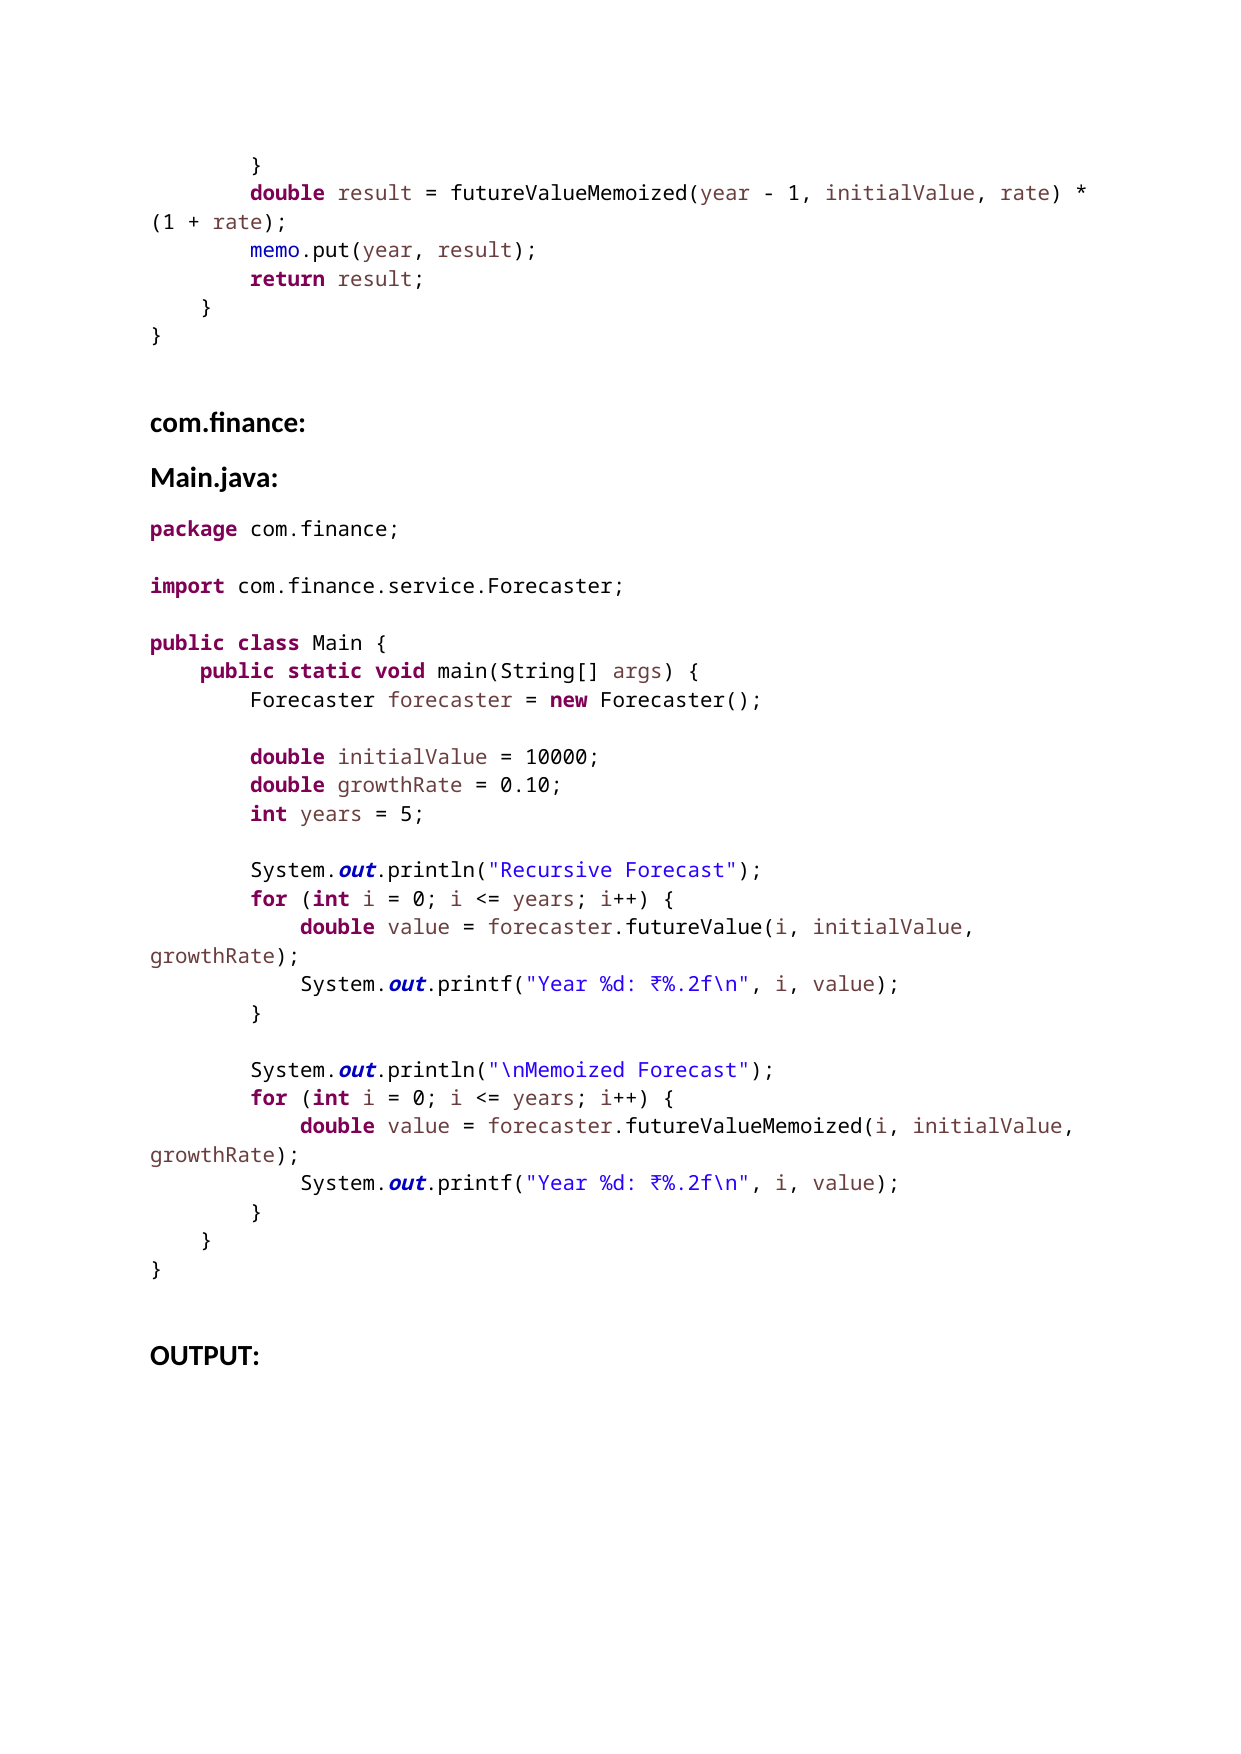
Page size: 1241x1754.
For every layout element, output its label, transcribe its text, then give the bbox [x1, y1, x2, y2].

text public static void main(String[] args) { [150, 657, 1090, 685]
text com.finance: [150, 404, 1090, 440]
text package com.finance; [150, 514, 1090, 543]
text public class Main { [150, 628, 1090, 657]
text double value = forecaster.futureValueMemoized(i, initialValue, growthRate); [150, 1112, 1090, 1168]
text } [150, 321, 1090, 349]
text int years = 5; [150, 799, 1090, 827]
text System.out.printf("Year %d: ₹%.2f\n", i, value); [150, 969, 1090, 998]
text OUTPUT: [150, 1337, 1090, 1373]
text System.out.println("Recursive Forecast"); [150, 856, 1090, 884]
text } [150, 1225, 1090, 1254]
text } [150, 1197, 1090, 1225]
text Forecaster forecaster = new Forecaster(); [150, 685, 1090, 713]
text System.out.println("\nMemoized Forecast"); [150, 1055, 1090, 1083]
text } [150, 292, 1090, 321]
text double result = futureValueMemoized(year - 1, initialValue, rate) * (1 + rate); [150, 178, 1090, 235]
text memo.put(year, result); [150, 235, 1090, 264]
text } [150, 150, 1090, 178]
text double initialValue = 10000; [150, 742, 1090, 770]
text for (int i = 0; i <= years; i++) { [150, 884, 1090, 912]
text return result; [150, 264, 1090, 292]
text double value = forecaster.futureValue(i, initialValue, growthRate); [150, 912, 1090, 969]
text import com.finance.service.Forecaster; [150, 571, 1090, 600]
text for (int i = 0; i <= years; i++) { [150, 1083, 1090, 1112]
text double growthRate = 0.10; [150, 770, 1090, 799]
text System.out.printf("Year %d: ₹%.2f\n", i, value); [150, 1168, 1090, 1197]
text Main.java: [150, 459, 1090, 495]
text } [150, 1254, 1090, 1282]
text } [150, 998, 1090, 1026]
